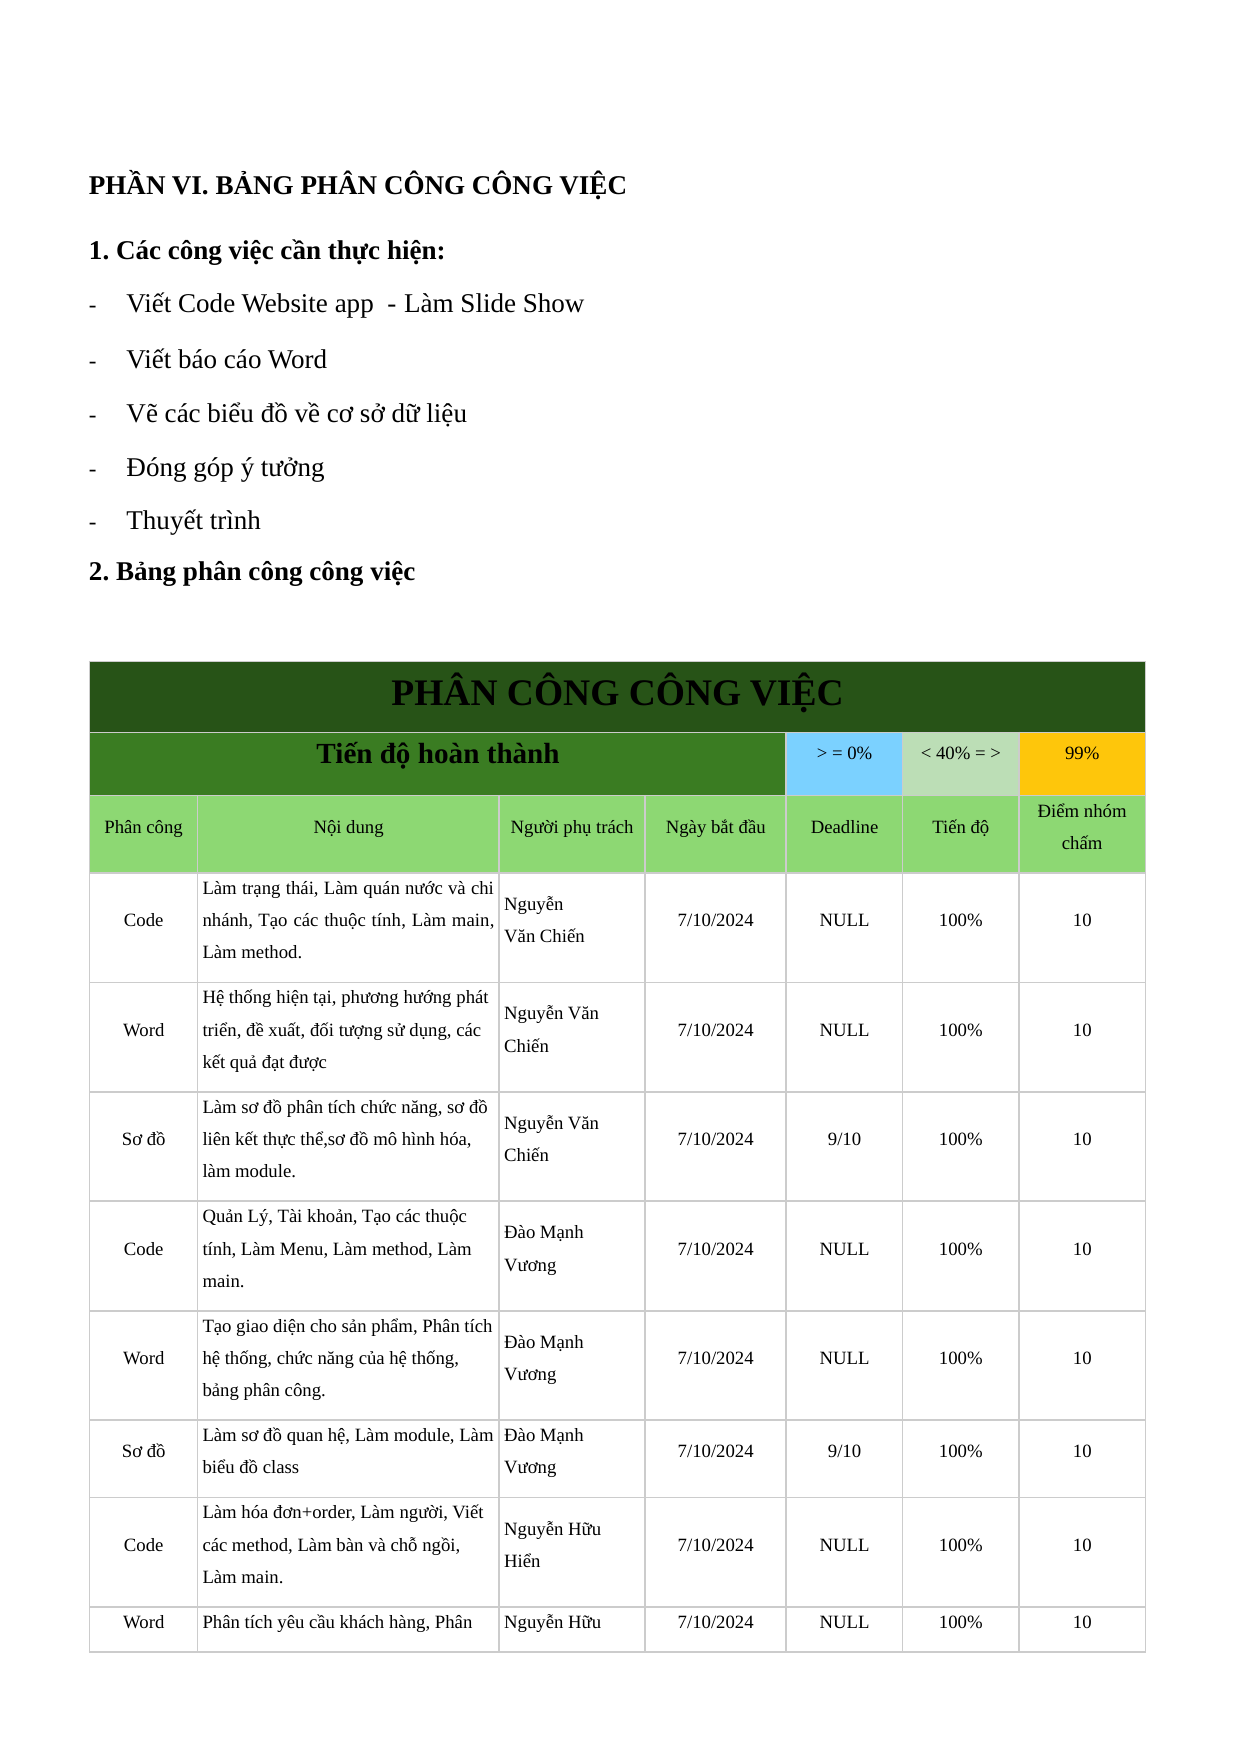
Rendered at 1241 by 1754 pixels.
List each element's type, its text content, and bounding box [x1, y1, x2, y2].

table_cell 7/10/2024 [646, 1608, 785, 1651]
table_cell 9/10 [787, 1093, 902, 1200]
table_cell Tạo giao diện cho sản phẩm, Phân tích hệ thống, chức năng của hệ thống, bảng phân công. [198, 1312, 498, 1419]
table_cell Hệ thống hiện tại, phương hướng phát triển, đề xuất, đối tượng sử dụng, các kết quả đạt được [198, 983, 498, 1091]
table_cell 100% [903, 1421, 1018, 1497]
table_cell > = 0% [787, 733, 902, 795]
table_cell Word [90, 1312, 197, 1419]
table_cell Code [90, 1498, 197, 1606]
table_cell 7/10/2024 [646, 874, 785, 981]
table_cell 100% [903, 874, 1018, 981]
table_cell Nguyễn Văn Chiến [500, 1093, 644, 1200]
table_cell 7/10/2024 [646, 1202, 785, 1310]
table_cell 99% [1020, 733, 1145, 795]
table_cell 7/10/2024 [646, 1421, 785, 1497]
table_cell 10 [1020, 983, 1145, 1091]
subtitle Bảng phân công công việc [89, 555, 1122, 586]
table_cell 10 [1020, 1608, 1145, 1651]
table_cell 10 [1020, 1421, 1145, 1497]
table_cell Sơ đồ [90, 1093, 197, 1200]
table_cell Làm trạng thái, Làm quán nước và chi nhánh, Tạo các thuộc tính, Làm main, Làm method. [198, 874, 498, 981]
table_cell Nguyễn Hữu Hiển [500, 1608, 644, 1651]
table_cell NULL [787, 1608, 902, 1651]
table_cell NULL [787, 1312, 902, 1419]
table_cell Nguyễn Văn Chiến [500, 874, 644, 981]
table_header PHÂN CÔNG CÔNG VIỆC [90, 662, 1145, 732]
table_cell 100% [903, 1312, 1018, 1419]
table_cell Làm sơ đồ phân tích chức năng, sơ đồ liên kết thực thể,sơ đồ mô hình hóa, làm module. [198, 1093, 498, 1200]
table_cell Quản Lý, Tài khoản, Tạo các thuộc tính, Làm Menu, Làm method, Làm main. [198, 1202, 498, 1310]
table_cell 10 [1020, 1312, 1145, 1419]
table_cell 10 [1020, 1093, 1145, 1200]
table_cell Làm sơ đồ quan hệ, Làm module, Làm biểu đồ class [198, 1421, 498, 1497]
list Vẽ các biểu đồ về cơ sở dữ liệu [89, 397, 1053, 428]
table_cell Sơ đồ [90, 1421, 197, 1497]
table_cell 7/10/2024 [646, 1312, 785, 1419]
list Đóng góp ý tưởng [89, 451, 1053, 482]
table_cell 7/10/2024 [646, 983, 785, 1091]
table_cell Word [90, 983, 197, 1091]
table_cell 9/10 [787, 1421, 902, 1497]
table_cell 100% [903, 1093, 1018, 1200]
table_cell Nguyễn Văn Chiến [500, 983, 644, 1091]
table_cell Deadline [787, 796, 902, 872]
table_cell Nguyễn Hữu Hiển [500, 1498, 644, 1606]
subtitle BẢNG PHÂN CÔNG CÔNG VIỆC [89, 169, 1122, 200]
table_cell NULL [787, 1498, 902, 1606]
table_cell 100% [903, 1202, 1018, 1310]
table_cell Tiến độ [903, 796, 1018, 872]
table_cell NULL [787, 1202, 902, 1310]
table_cell 100% [903, 983, 1018, 1091]
table_cell Code [90, 874, 197, 981]
table_cell 7/10/2024 [646, 1093, 785, 1200]
list Viết Code Website app - Làm Slide Show [89, 287, 1053, 318]
table_cell Ngày bắt đầu [646, 796, 785, 872]
table_cell Đào Mạnh Vương [500, 1312, 644, 1419]
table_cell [198, 1608, 498, 1651]
subtitle Các công việc cần thực hiện: [89, 234, 1122, 266]
table_cell 10 [1020, 1498, 1145, 1606]
table_cell Đào Mạnh Vương [500, 1421, 644, 1497]
table_cell Code [90, 1202, 197, 1310]
table_cell NULL [787, 874, 902, 981]
table_cell Làm hóa đơn+order, Làm người, Viết các method, Làm bàn và chỗ ngồi, Làm main. [198, 1498, 498, 1606]
list Viết báo cáo Word [89, 343, 1053, 375]
table_cell Đào Mạnh Vương [500, 1202, 644, 1310]
table_cell 7/10/2024 [646, 1498, 785, 1606]
table_cell 10 [1020, 874, 1145, 981]
table_cell NULL [787, 983, 902, 1091]
table_cell < 40% = > [903, 733, 1018, 795]
table_cell Điểm nhóm chấm [1020, 796, 1145, 872]
table_cell 100% [903, 1608, 1018, 1651]
table_cell Tiến độ hoàn thành [90, 733, 785, 795]
table_cell Phân công [90, 796, 197, 872]
table_cell Word [90, 1608, 197, 1651]
table_cell Nội dung [198, 796, 498, 872]
list Thuyết trình [89, 504, 1053, 536]
table_cell 10 [1020, 1202, 1145, 1310]
table_cell 100% [903, 1498, 1018, 1606]
table_cell Người phụ trách [500, 796, 644, 872]
